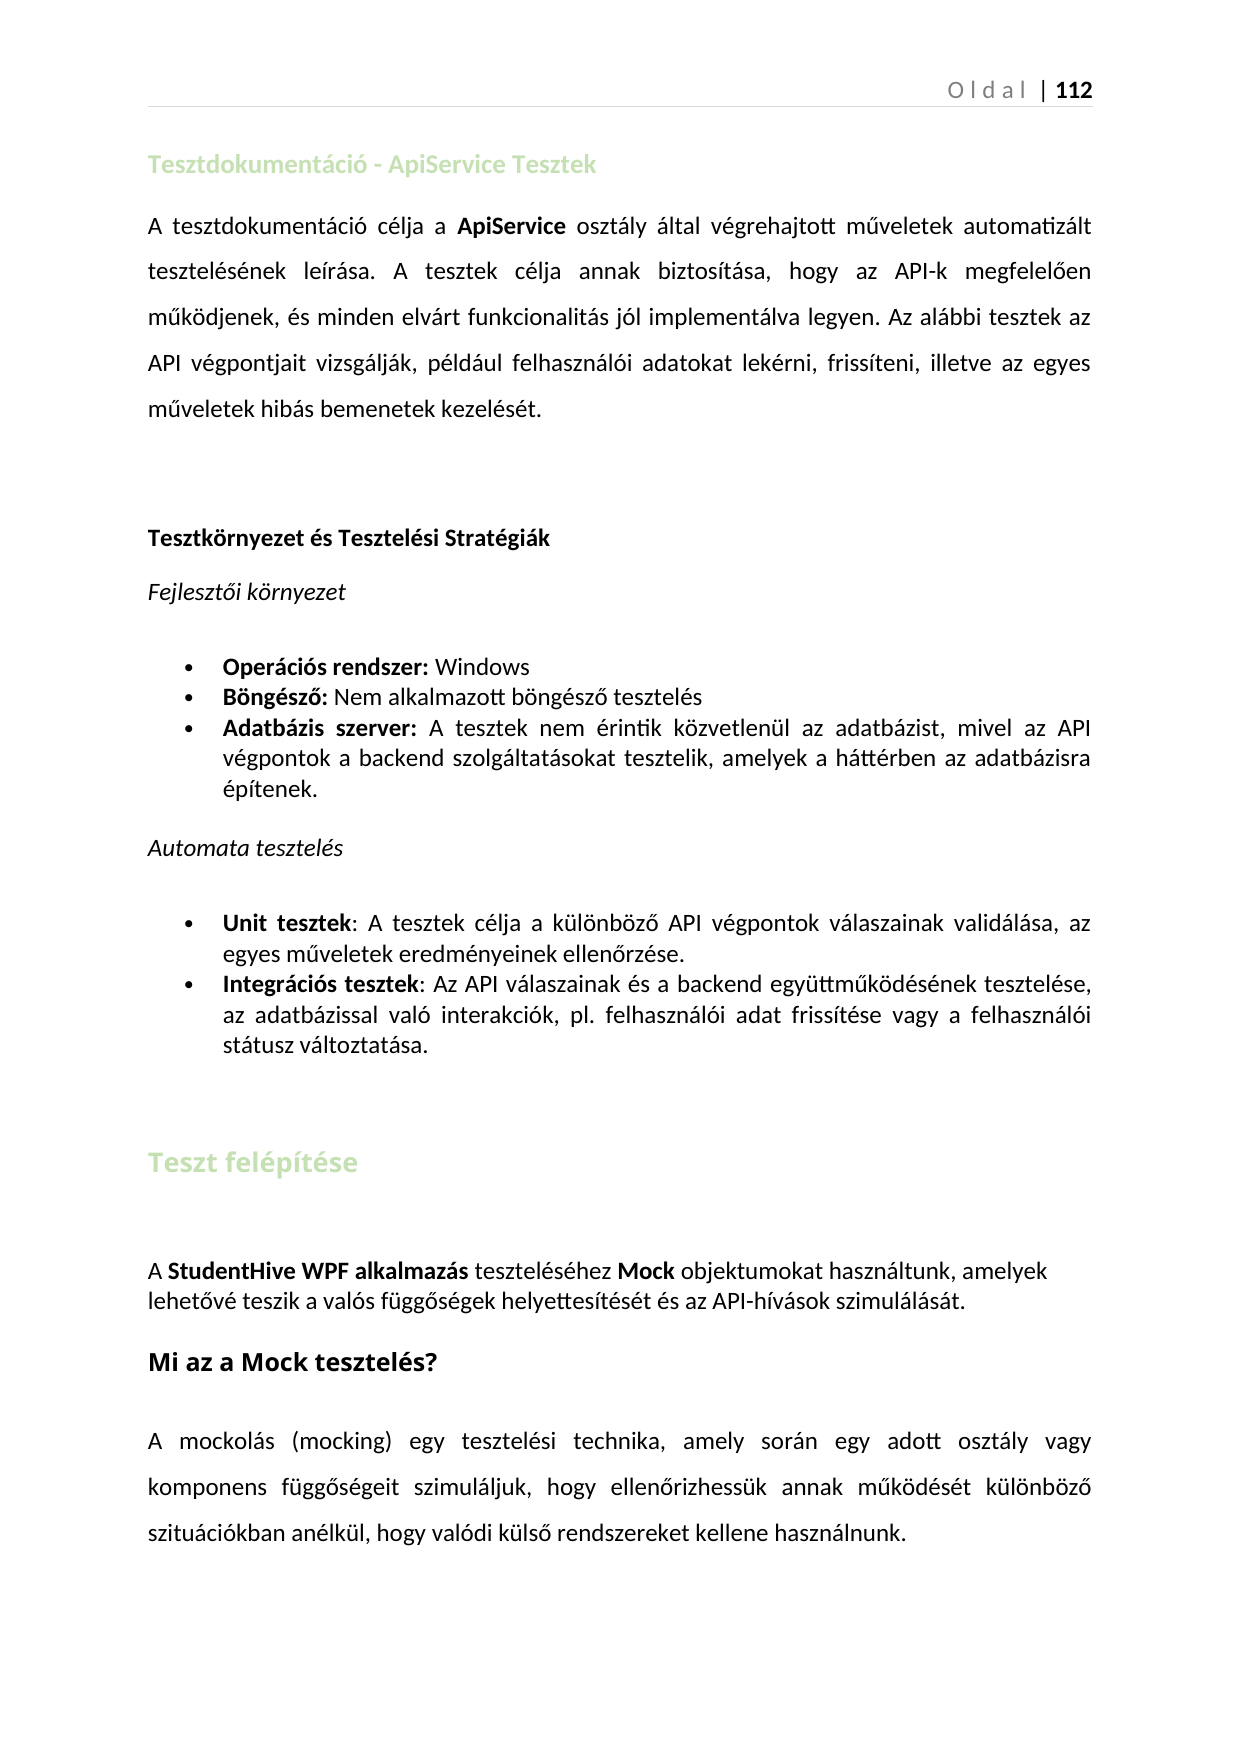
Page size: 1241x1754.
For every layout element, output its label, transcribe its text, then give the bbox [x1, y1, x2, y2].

text A StudentHive WPF alkalmazás teszteléséhez Mock objektumokat használtunk, amelyek lehetővé teszik a valós függőségek helyettesítését és az API-hívások szimulálását. [148, 1255, 1093, 1316]
list Adatbázis szerver: A tesztek nem érintik közvetlenül az adatbázist, mivel az API végpontok a backend szolgáltatásokat tesztelik, amelyek a háttérben az adatbázisra építenek. [185, 712, 1093, 803]
subtitle Tesztdokumentáció - ApiService Tesztek [148, 148, 1093, 181]
subtitle Teszt felépítése [148, 1143, 1093, 1180]
list Böngésző: Nem alkalmazott böngésző tesztelés [185, 681, 1093, 712]
list Operációs rendszer: Windows [185, 651, 1093, 681]
list Integrációs tesztek: Az API válaszainak és a backend együttműködésének tesztelése, az adatbázissal való interakciók, pl. felhasználói adat frissítése vagy a felhasználói státusz változtatása. [185, 968, 1093, 1060]
subtitle Fejlesztői környezet [148, 576, 1093, 606]
subtitle Mi az a Mock tesztelés? [148, 1345, 1093, 1379]
list Unit tesztek: A tesztek célja a különböző API végpontok válaszainak validálása, az egyes műveletek eredményeinek ellenőrzése. [185, 907, 1093, 968]
subtitle Tesztkörnyezet és Tesztelési Stratégiák [148, 522, 1093, 552]
text A tesztdokumentáció célja a ApiService osztály által végrehajtott műveletek automatizált tesztelésének leírása. A tesztek célja annak biztosítása, hogy az API-k megfelelően működjenek, és minden elvárt funkcionalitás jól implementálva legyen. Az alábbi tesztek az API végpontjait vizsgálják, például felhasználói adatokat lekérni, frissíteni, illetve az egyes műveletek hibás bemenetek kezelését. [148, 210, 1093, 423]
text A mockolás (mocking) egy tesztelési technika, amely során egy adott osztály vagy komponens függőségeit szimuláljuk, hogy ellenőrizhessük annak működését különböző szituációkban anélkül, hogy valódi külső rendszereket kellene használnunk. [148, 1425, 1093, 1547]
subtitle Automata tesztelés [148, 832, 1093, 863]
